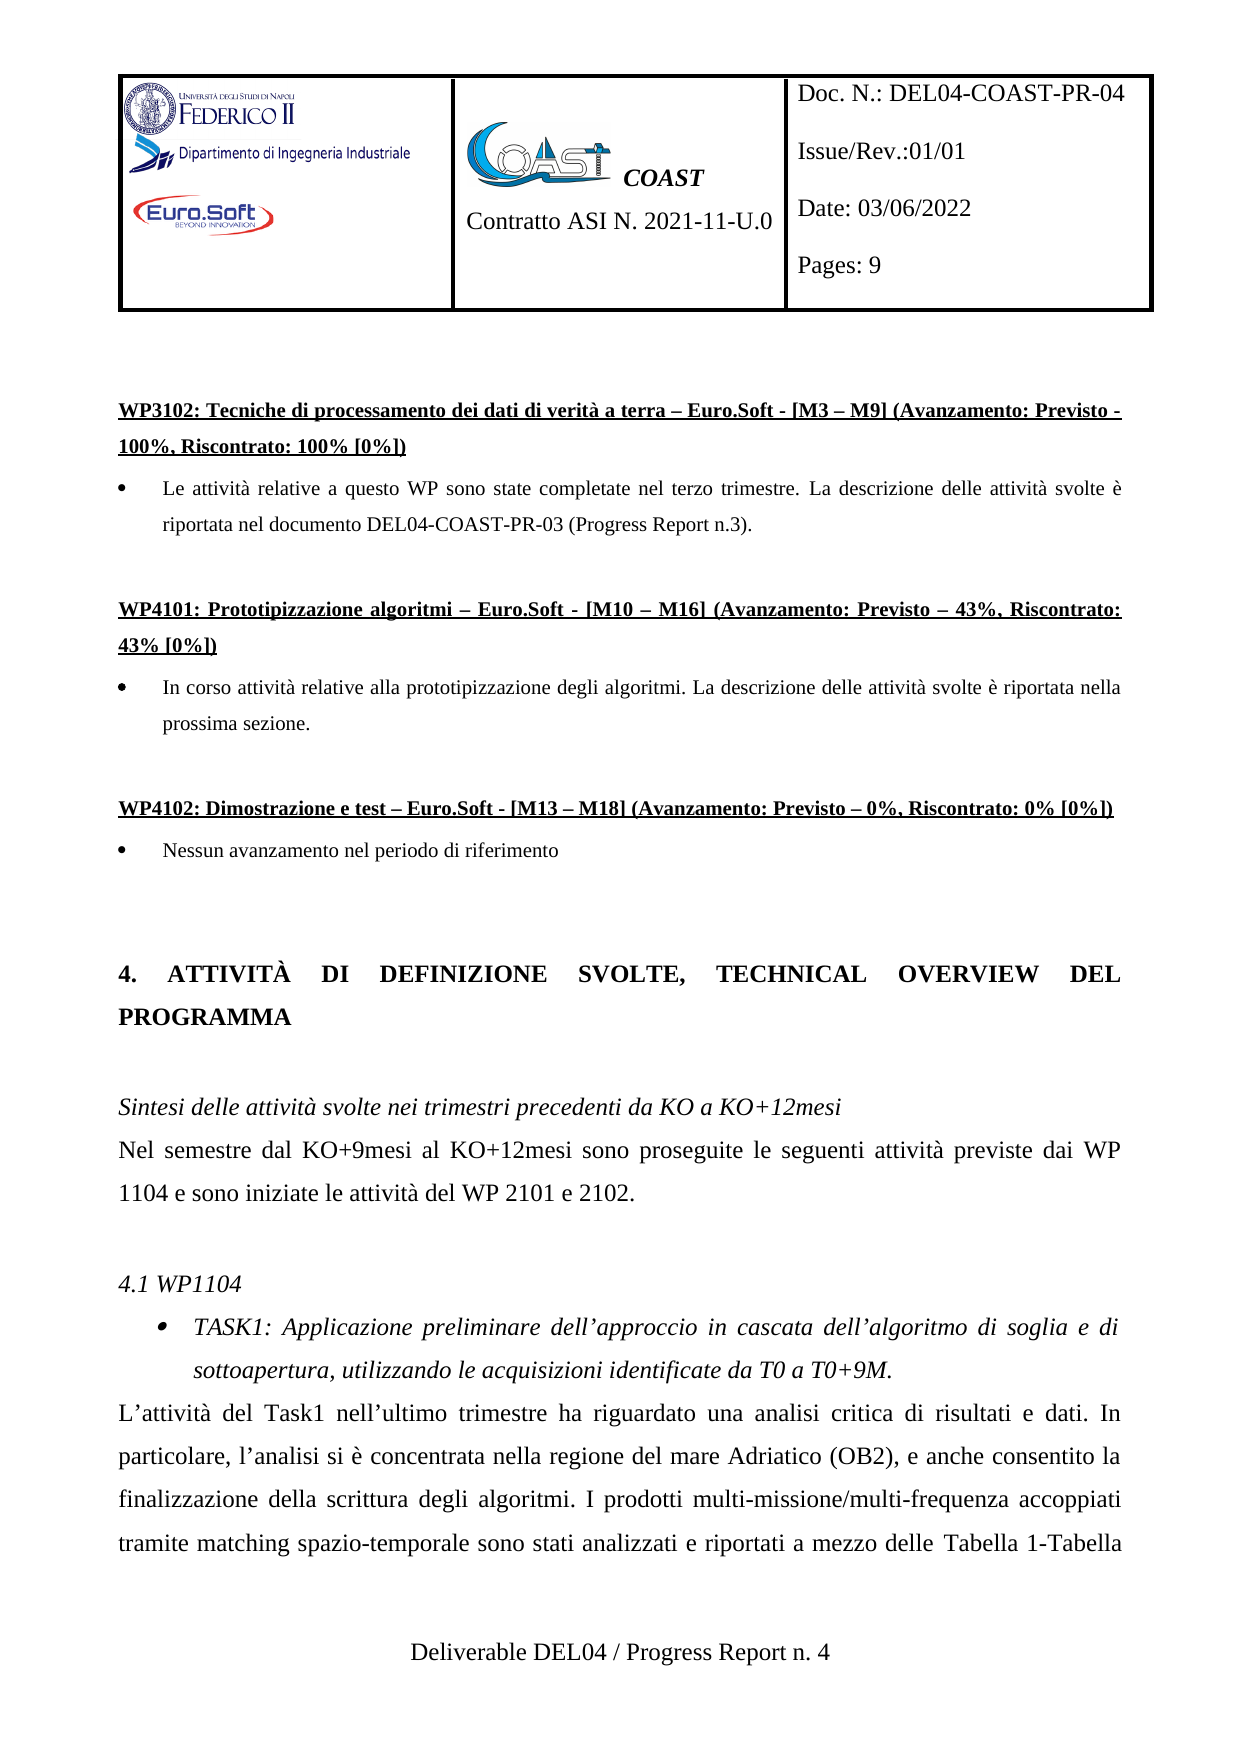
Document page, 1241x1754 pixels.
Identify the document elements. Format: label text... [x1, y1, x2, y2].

list TASK1: Applicazione preliminare dell’approccio in cascata dell’algoritmo di soglia e di sottoapertura, utilizzando le acquisizioni identificate da T0 a T0+9M. [156, 1312, 1122, 1384]
list WP4101: Prototipizzazione algoritmi – Euro.Soft - [M10 – M16] (Avanzamento: Previsto – 43%, Riscontrato: 43% [0%]) [118, 597, 1122, 617]
text Nel semestre dal KO+9mesi al KO+12mesi sono proseguite le seguenti attività previste dai WP 1104 e sono iniziate le attività del WP 2101 e 2102. [118, 1135, 1122, 1207]
picture [467, 122, 517, 187]
list In corso attività relative alla prototipizzazione degli algoritmi. La descrizione delle attività svolte è riportata nella prossima sezione. [118, 675, 1122, 735]
picture [485, 122, 611, 187]
subtitle 4. ATTIVITÀ DI DEFINIZIONE SVOLTE, TECHNICAL OVERVIEW DEL PROGRAMMA [118, 959, 1122, 1031]
list WP3102: Tecniche di processamento dei dati di verità a terra – Euro.Soft - [M3 – M9] (Avanzamento: Previsto - 100%, Riscontrato: 100% [0%]) [118, 420, 1122, 458]
picture [123, 78, 411, 248]
text Sintesi delle attività svolte nei trimestri precedenti da KO a KO+12mesi [118, 1092, 1122, 1121]
subtitle 4.1 WP1104 [118, 1269, 1122, 1298]
list WP4102: Dimostrazione e test – Euro.Soft - [M13 – M18] (Avanzamento: Previsto – 0%, Riscontrato: 0% [0%]) [118, 796, 1122, 819]
list Le attività relative a questo WP sono state completate nel terzo trimestre. La descrizione delle attività svolte è riportata nel documento DEL04-COAST-PR-03 (Progress Report n.3). [118, 476, 1122, 536]
list WP4101: Prototipizzazione algoritmi – Euro.Soft - [M10 – M16] (Avanzamento: Previsto – 43%, Riscontrato: 43% [0%]) [118, 619, 1122, 657]
list WP3102: Tecniche di processamento dei dati di verità a terra – Euro.Soft - [M3 – M9] (Avanzamento: Previsto - 100%, Riscontrato: 100% [0%]) [118, 398, 1122, 418]
list Nessun avanzamento nel periodo di riferimento [118, 838, 1122, 862]
